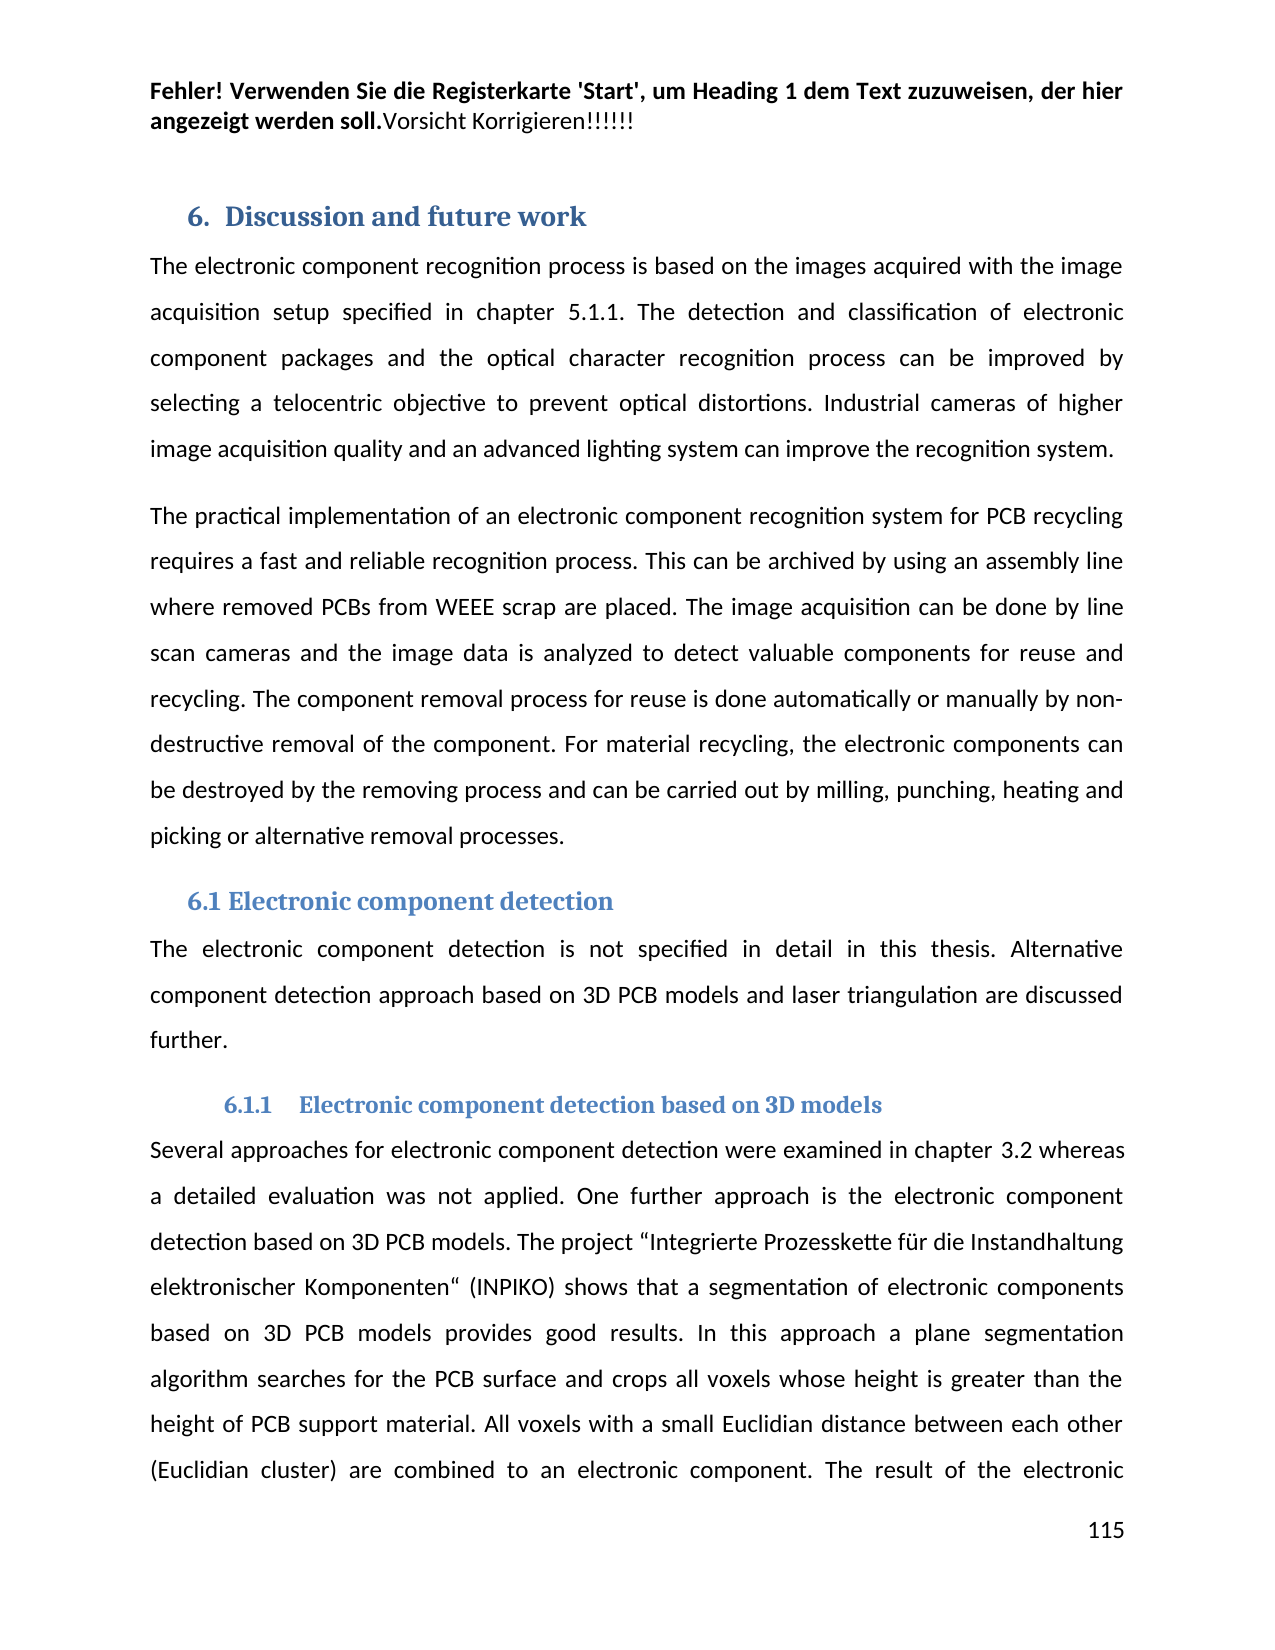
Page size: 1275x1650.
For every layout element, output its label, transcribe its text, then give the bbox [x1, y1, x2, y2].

text The electronic component detection is not specified in detail in this thesis. Alternative component detection approach based on 3D PCB models and laser triangulation are discussed further. [150, 933, 1125, 1055]
text The electronic component recognition process is based on the images acquired with the image acquisition setup specified in chapter 5.1.1. The detection and classification of electronic component packages and the optical character recognition process can be improved by selecting a telocentric objective to prevent optical distortions. Industrial cameras of higher image acquisition quality and an advanced lighting system can improve the recognition system. [150, 250, 1125, 464]
subtitle Electronic component detection [187, 886, 1125, 918]
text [150, 1134, 1125, 1485]
subtitle Electronic component detection based on 3D models [224, 1091, 1125, 1120]
subtitle Discussion and future work [187, 200, 1125, 233]
text The practical implementation of an electronic component recognition system for PCB recycling requires a fast and reliable recognition process. This can be archived by using an assembly line where removed PCBs from WEEE scrap are placed. The image acquisition can be done by line scan cameras and the image data is analyzed to detect valuable components for reuse and recycling. The component removal process for reuse is done automatically or manually by non-destructive removal of the component. For material recycling, the electronic components can be destroyed by the removing process and can be carried out by milling, punching, heating and picking or alternative removal processes. [150, 500, 1125, 850]
